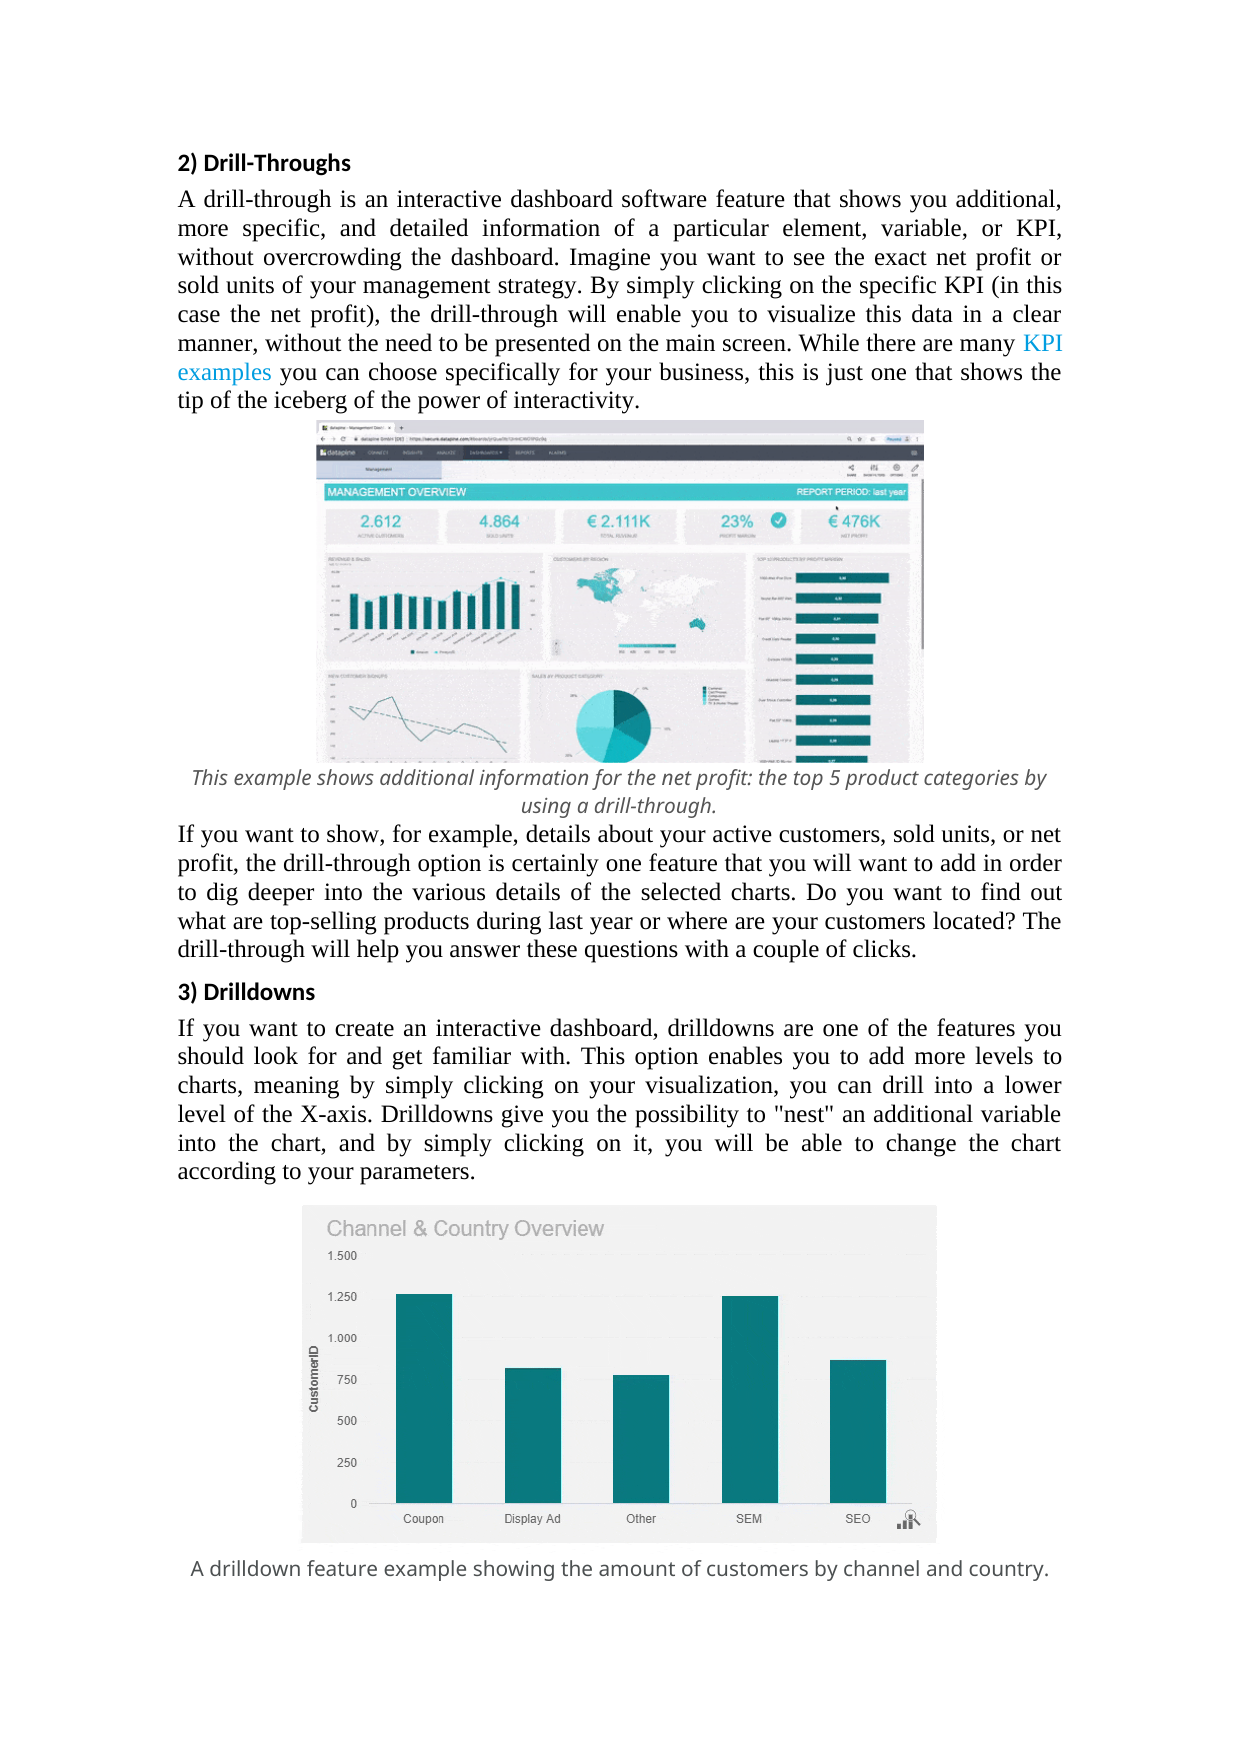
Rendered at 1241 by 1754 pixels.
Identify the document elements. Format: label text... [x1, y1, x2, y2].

picture [316, 420, 924, 763]
text A drilldown feature example showing the amount of customers by channel and country. [177, 1554, 1063, 1582]
subtitle 2) Drill-Throughs [177, 148, 1063, 178]
text If you want to create an interactive dashboard, drilldowns are one of the features you should look for and get familiar with. This option enables you to add more levels to charts, meaning by simply clicking on your visualization, you can drill into a lower level of the X-axis. Drilldowns give you the possibility to "nest" an additional variable into the chart, and by simply clicking on it, you will be able to change the chart according to your parameters. [177, 1013, 1063, 1185]
subtitle 3) Drilldowns [177, 976, 1063, 1006]
text If you want to show, for example, details about your active customers, sold units, or net profit, the drill-through option is certainly one feature that you will want to add in order to dig deeper into the various details of the selected charts. Do you want to find out what are top-selling products during last year or where are your customers located? The drill-through will help you answer these questions with a couple of clicks. [177, 819, 1063, 963]
text This example shows additional information for the net profit: the top 5 product categories by using a drill-through. [177, 763, 1063, 819]
text A drill-through is an interactive dashboard software feature that shows you additional, more specific, and detailed information of a particular element, variable, or KPI, without overcrowding the dashboard. Imagine you want to see the exact net profit or sold units of your management strategy. By simply clicking on the specific KPI (in this case the net profit), the drill-through will enable you to visualize this data in a clear manner, without the need to be presented on the main screen. While there are many KPI examples you can choose specifically for your business, this is just one that shows the tip of the iceberg of the power of interactivity. [177, 184, 1063, 414]
picture [295, 1191, 946, 1554]
